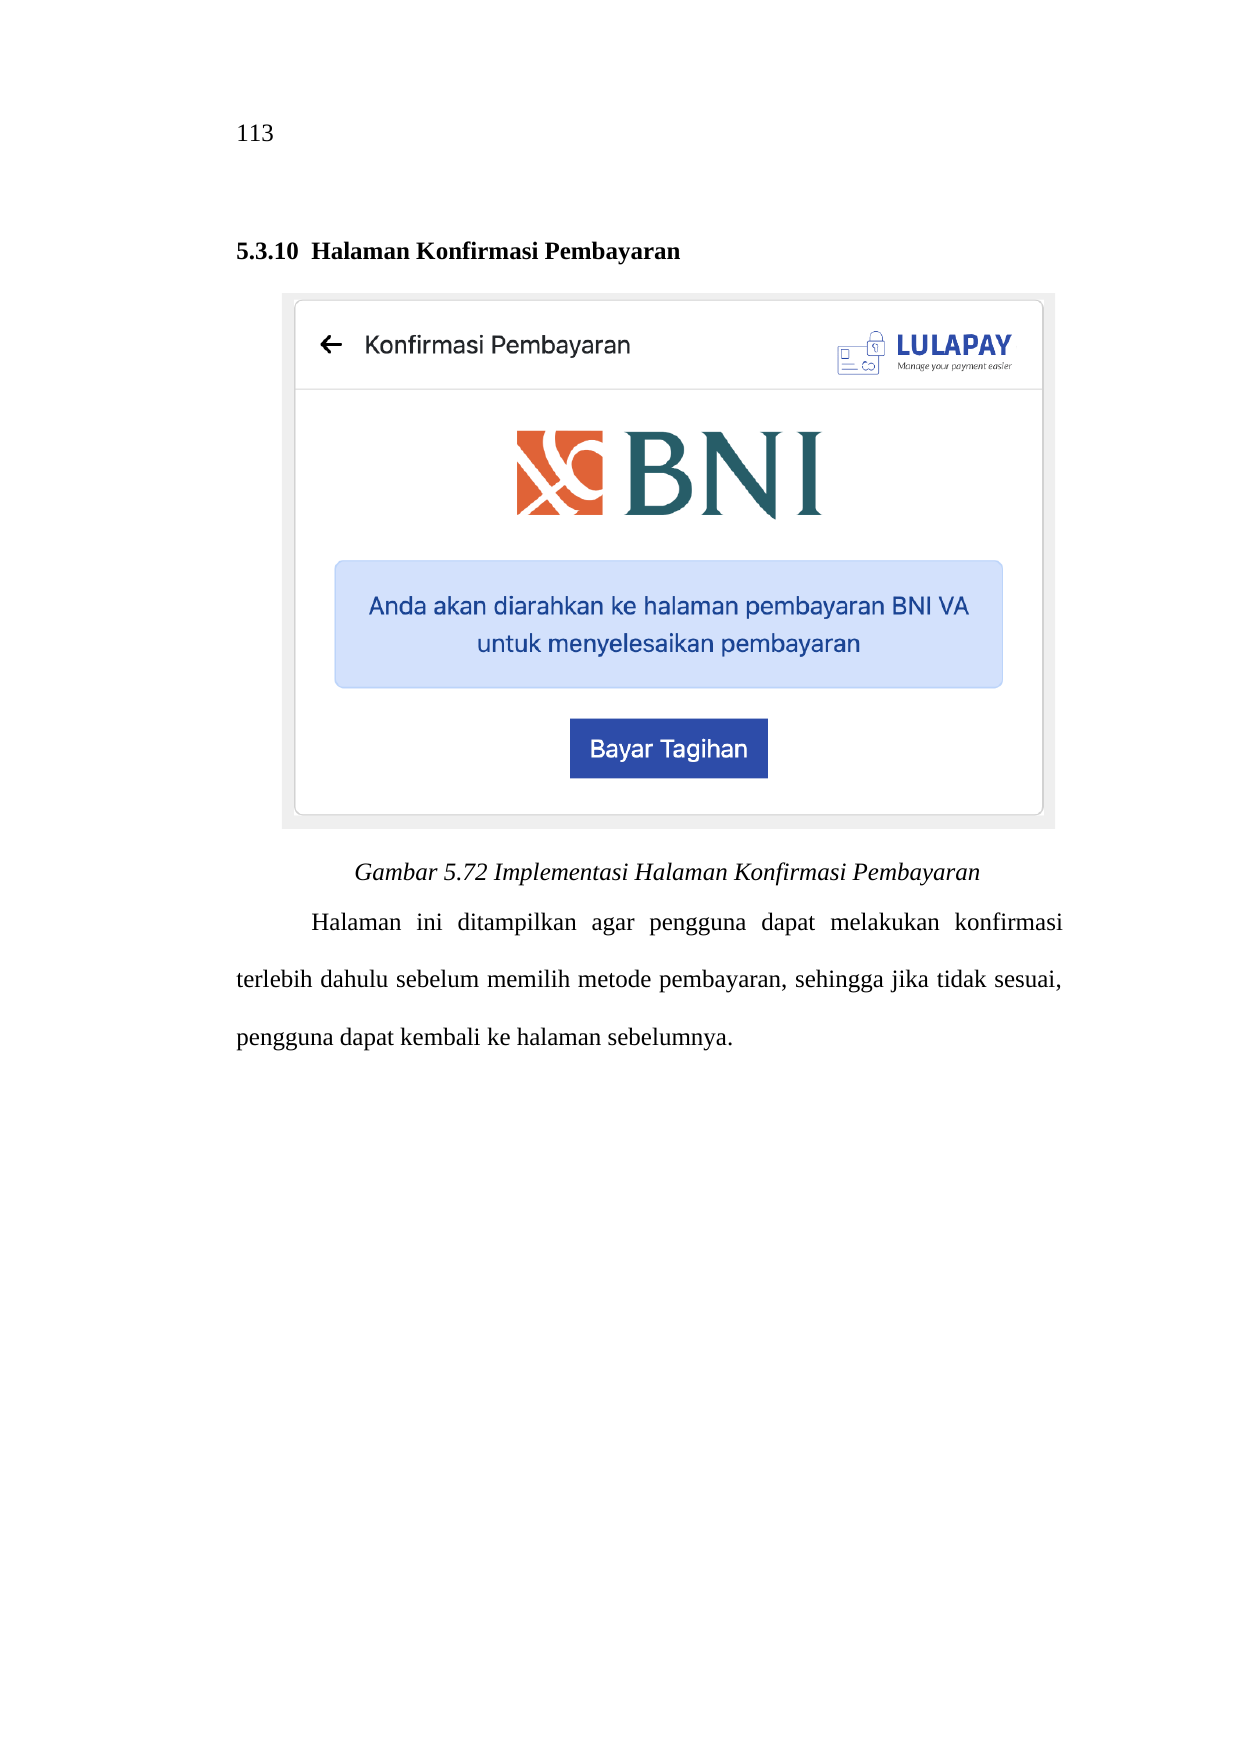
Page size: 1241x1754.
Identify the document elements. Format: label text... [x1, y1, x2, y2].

text Halaman ini ditampilkan agar pengguna dapat melakukan konfirmasi terlebih dahulu sebelum memilih metode pembayaran, sehingga jika tidak sesuai, pengguna dapat kembali ke halaman sebelumnya. [236, 907, 1063, 1051]
subtitle Halaman Konfirmasi Pembayaran [236, 236, 1063, 265]
picture [281, 293, 1056, 829]
